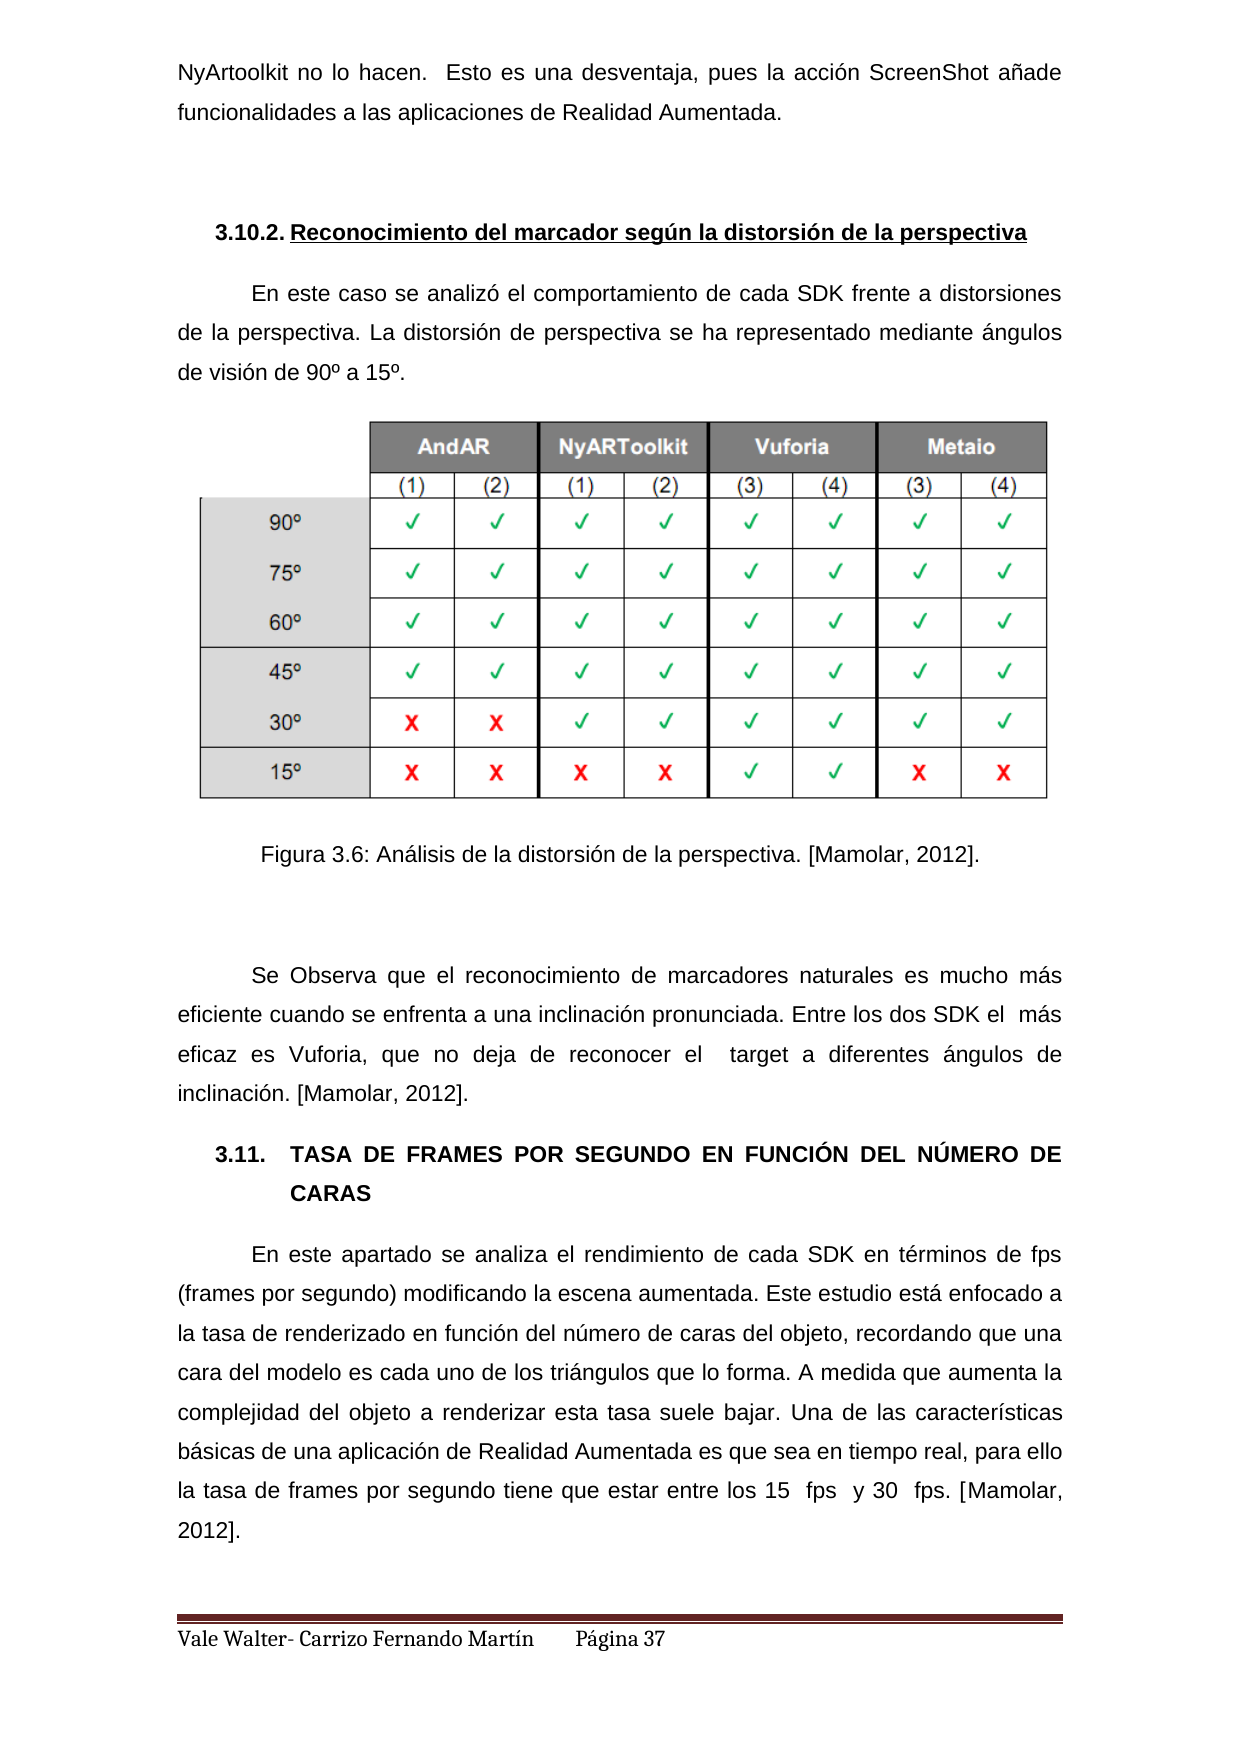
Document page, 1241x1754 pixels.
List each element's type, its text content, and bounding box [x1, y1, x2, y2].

text Figura 3.6: Análisis de la distorsión de la perspectiva. [Mamolar, 2012]. [177, 841, 1063, 868]
text En este caso se analizó el comportamiento de cada SDK frente a distorsiones de la perspectiva. La distorsión de perspectiva se ha representado mediante ángulos de visión de 90º a 15º. [177, 279, 1063, 385]
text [177, 59, 1063, 125]
list TASA DE FRAMES POR SEGUNDO EN FUNCIÓN DEL NÚMERO DE CARAS [215, 1141, 1063, 1207]
picture [177, 418, 1063, 807]
list Reconocimiento del marcador según la distorsión de la perspectiva [215, 219, 1063, 246]
text En este apartado se analiza el rendimiento de cada SDK en términos de fps (frames por segundo) modificando la escena aumentada. Este estudio está enfocado a la tasa de renderizado en función del número de caras del objeto, recordando que una cara del modelo es cada uno de los triángulos que lo forma. A medida que aumenta la complejidad del objeto a renderizar esta tasa suele bajar. Una de las características básicas de una aplicación de Realidad Aumentada es que sea en tiempo real, para ello la tasa de frames por segundo tiene que estar entre los 15 fps y 30 fps. [Mamolar, 2012]. [177, 1241, 1063, 1543]
text Se Observa que el reconocimiento de marcadores naturales es mucho más eficiente cuando se enfrenta a una inclinación pronunciada. Entre los dos SDK el más eficaz es Vuforia, que no deja de reconocer el target a diferentes ángulos de inclinación. [Mamolar, 2012]. [177, 962, 1063, 1107]
